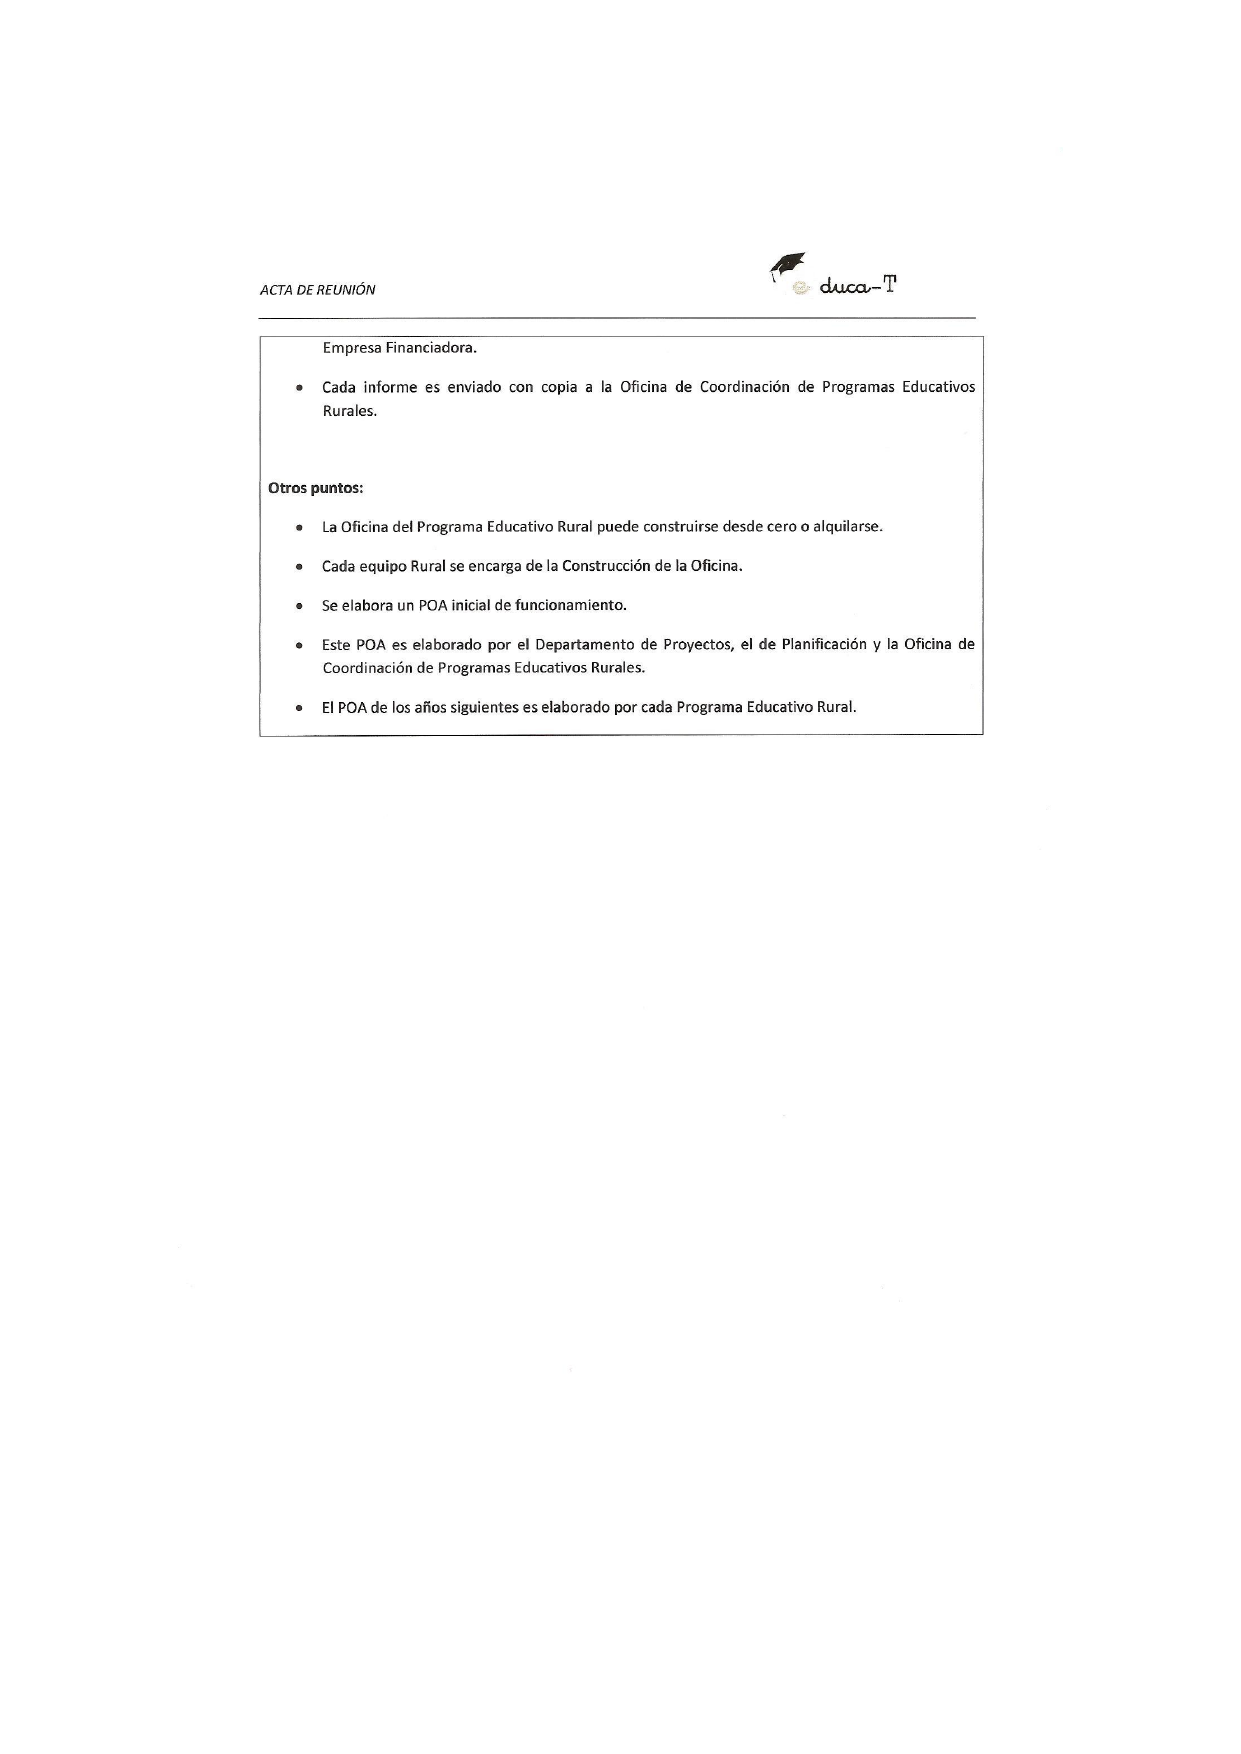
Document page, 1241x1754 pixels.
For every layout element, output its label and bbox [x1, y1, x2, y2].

picture [177, 147, 1063, 1427]
